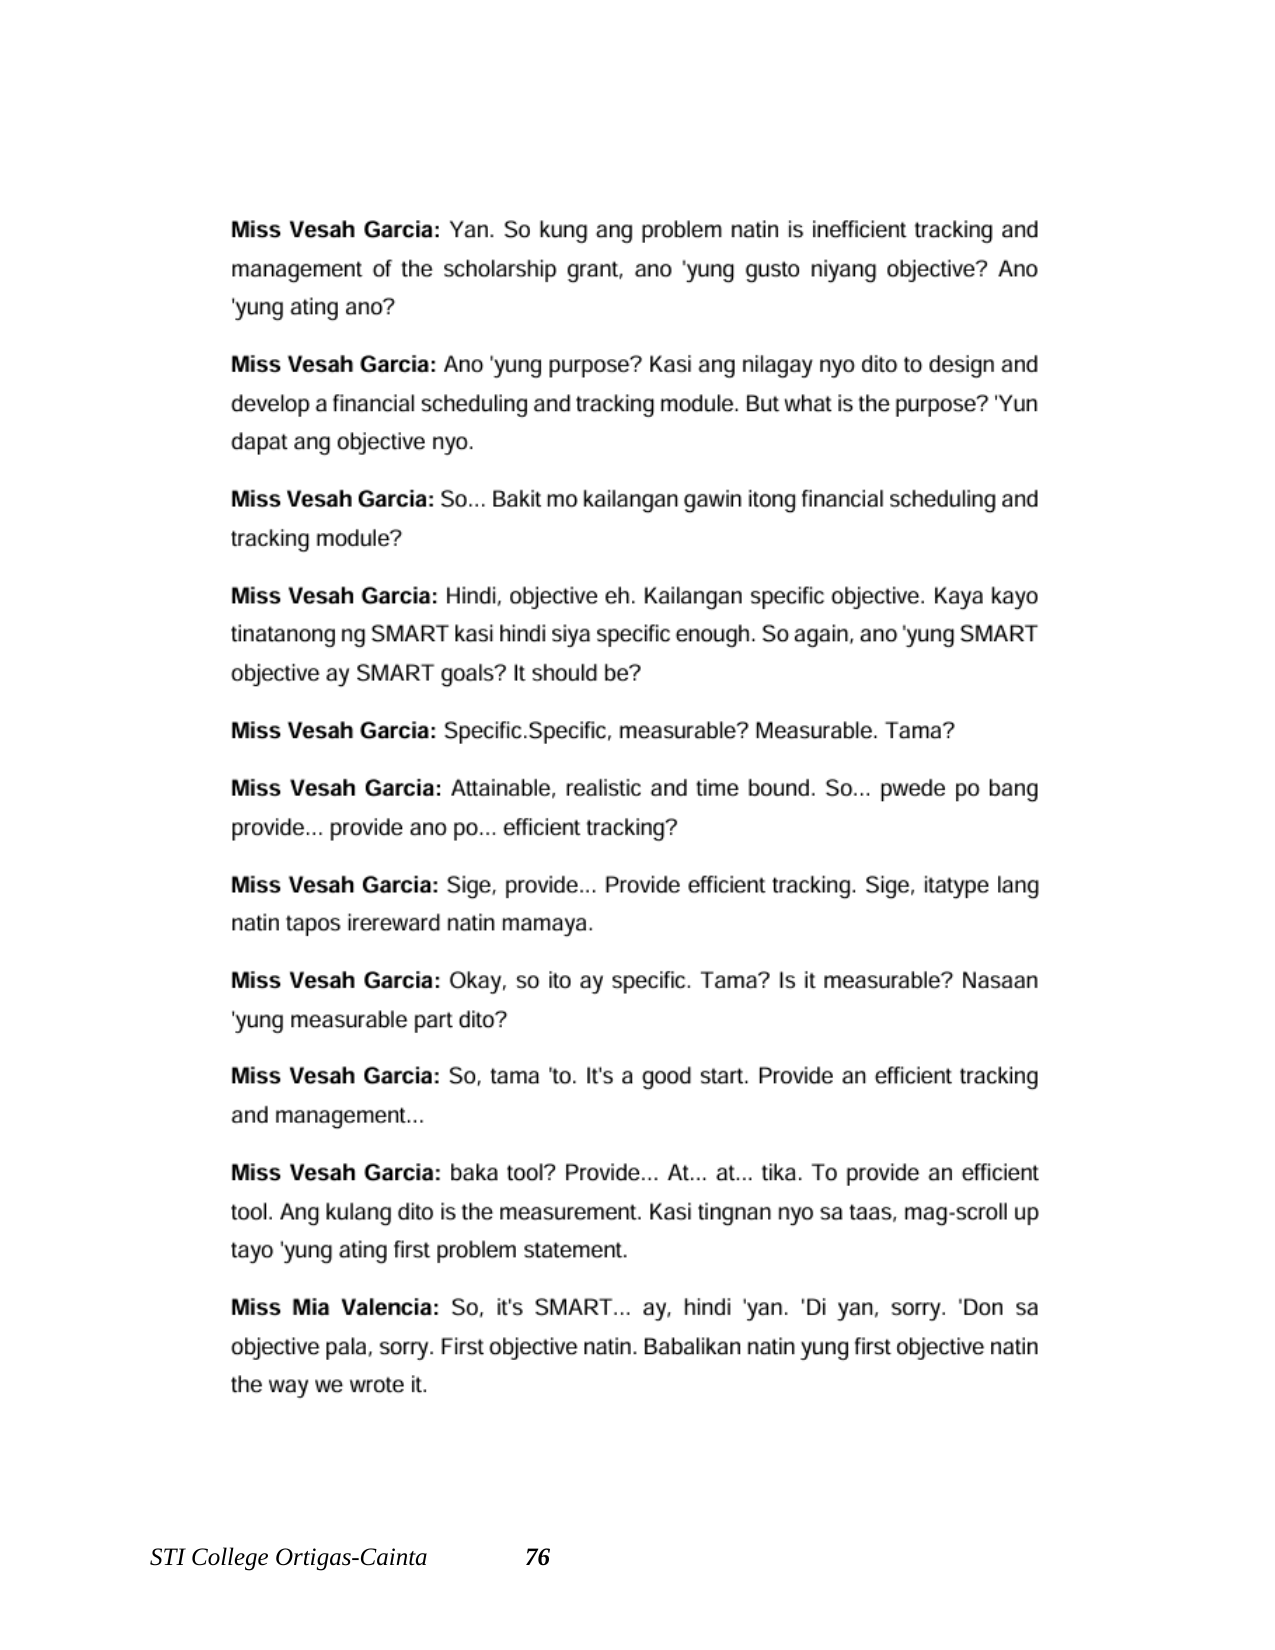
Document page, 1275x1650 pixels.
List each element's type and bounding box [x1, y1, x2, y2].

picture [150, 177, 1125, 1447]
